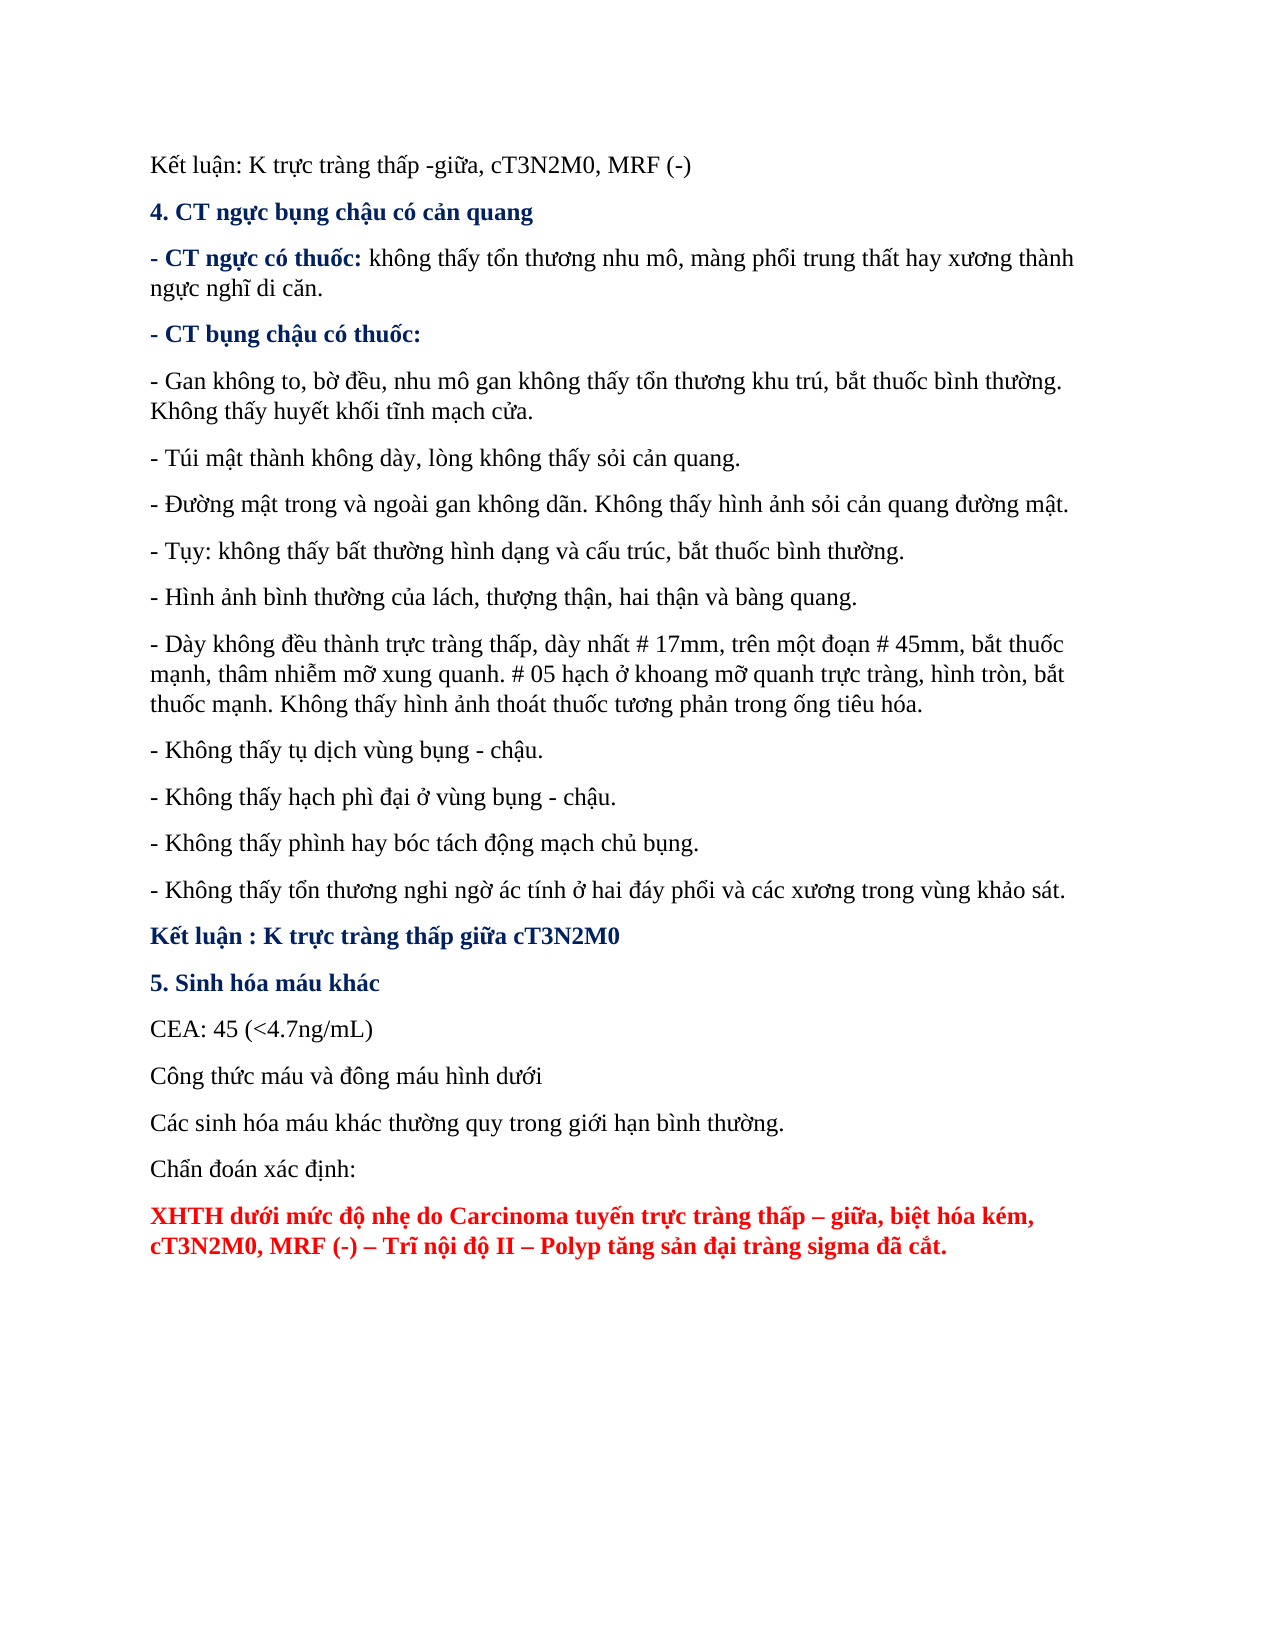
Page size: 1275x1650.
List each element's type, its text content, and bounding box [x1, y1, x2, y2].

text Kết luận: K trực tràng thấp -giữa, cT3N2M0, MRF (-) [150, 150, 1125, 179]
text - Không thấy tụ dịch vùng bụng - chậu. [150, 735, 1125, 764]
text - Hình ảnh bình thường của lách, thượng thận, hai thận và bàng quang. [150, 582, 1125, 611]
text Các sinh hóa máu khác thường quy trong giới hạn bình thường. [150, 1108, 1125, 1136]
text Kết luận : K trực tràng thấp giữa cT3N2M0 [150, 921, 1125, 950]
text Chẩn đoán xác định: [150, 1154, 1125, 1183]
text - Không thấy tổn thương nghi ngờ ác tính ở hai đáy phổi và các xương trong vùng khảo sát. [150, 875, 1125, 904]
text - CT ngực có thuốc: không thấy tổn thương nhu mô, màng phổi trung thất hay xương thành ngực nghĩ di căn. [150, 243, 1125, 302]
text - CT bụng chậu có thuốc: [150, 319, 1125, 348]
text - Túi mật thành không dày, lòng không thấy sỏi cản quang. [150, 443, 1125, 471]
text - Không thấy hạch phì đại ở vùng bụng - chậu. [150, 782, 1125, 811]
text - Không thấy phình hay bóc tách động mạch chủ bụng. [150, 828, 1125, 857]
text - Dày không đều thành trực tràng thấp, dày nhất # 17mm, trên một đoạn # 45mm, bắt thuốc mạnh, thâm nhiễm mỡ xung quanh. # 05 hạch ở khoang mỡ quanh trực tràng, hình tròn, bắt thuốc mạnh. Không thấy hình ảnh thoát thuốc tương phản trong ống tiêu hóa. [150, 629, 1125, 717]
text 5. Sinh hóa máu khác [150, 968, 1125, 997]
text 4. CT ngực bụng chậu có cản quang [150, 197, 1125, 225]
text - Đường mật trong và ngoài gan không dãn. Không thấy hình ảnh sỏi cản quang đường mật. [150, 489, 1125, 518]
text - Gan không to, bờ đều, nhu mô gan không thấy tổn thương khu trú, bắt thuốc bình thường. Không thấy huyết khối tĩnh mạch cửa. [150, 366, 1125, 425]
text - Tụy: không thấy bất thường hình dạng và cấu trúc, bắt thuốc bình thường. [150, 536, 1125, 564]
text CEA: 45 (<4.7ng/mL) [150, 1014, 1125, 1043]
text XHTH dưới mức độ nhẹ do Carcinoma tuyến trực tràng thấp – giữa, biệt hóa kém, cT3N2M0, MRF (-) – Trĩ nội độ II – Polyp tăng sản đại tràng sigma đã cắt. [150, 1201, 1125, 1259]
text Công thức máu và đông máu hình dưới [150, 1061, 1125, 1090]
